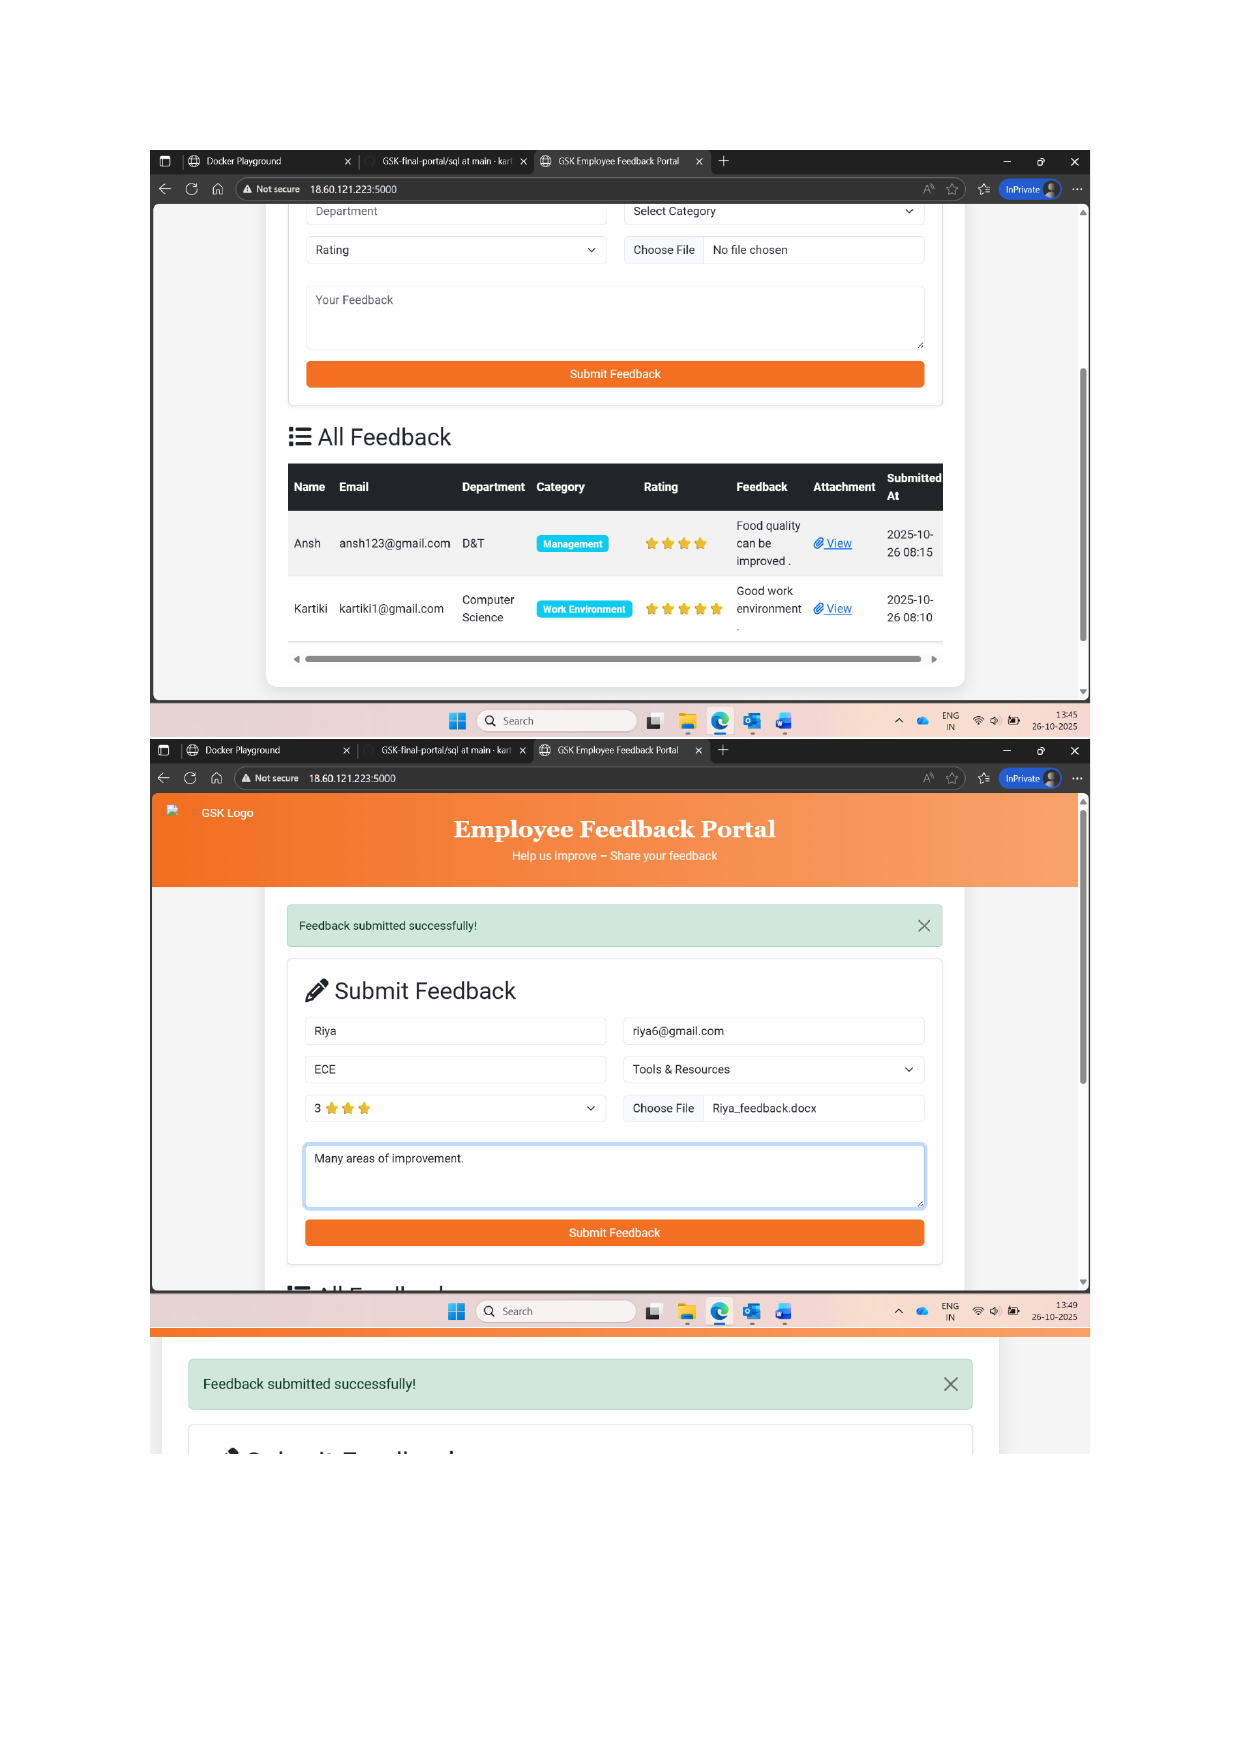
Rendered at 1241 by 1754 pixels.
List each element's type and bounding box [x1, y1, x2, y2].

picture [150, 739, 1091, 1327]
picture [150, 1328, 1091, 1454]
picture [150, 150, 1091, 737]
